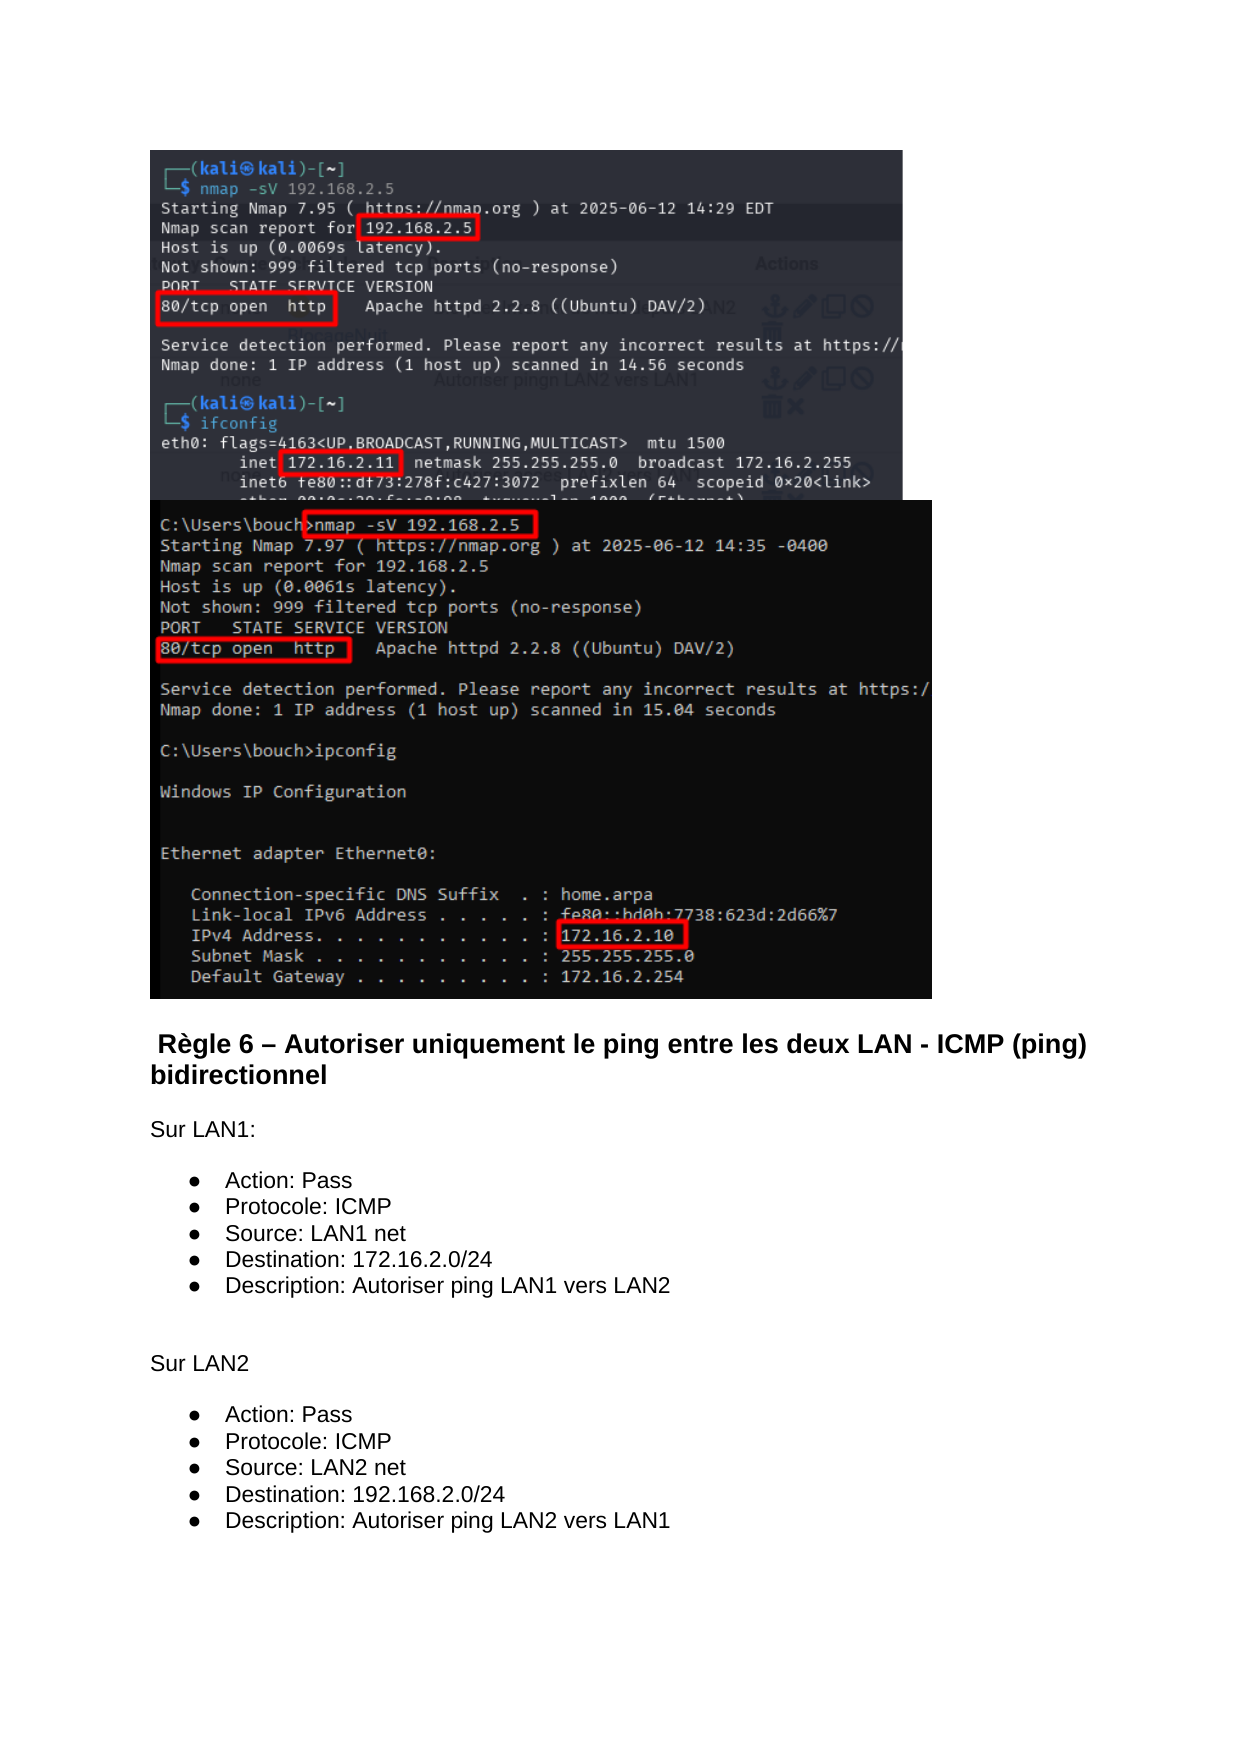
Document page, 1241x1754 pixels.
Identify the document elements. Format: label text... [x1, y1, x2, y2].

list Source: LAN2 net [187, 1454, 1153, 1481]
text Sur LAN2 [150, 1350, 1153, 1376]
list Description: Autoriser ping LAN2 vers LAN1 [187, 1507, 1153, 1533]
picture [150, 150, 932, 999]
subtitle Règle 6 – Autoriser uniquement le ping entre les deux LAN - ICMP (ping) bidirectionnel [150, 1028, 1153, 1091]
list Destination: 192.168.2.0/24 [187, 1481, 1153, 1507]
list Destination: 172.16.2.0/24 [187, 1246, 1153, 1272]
list Action: Pass [187, 1167, 1153, 1193]
list Description: Autoriser ping LAN1 vers LAN2 [187, 1272, 1153, 1325]
list Action: Pass [187, 1401, 1153, 1428]
list Protocole: ICMP [187, 1428, 1153, 1454]
text Sur LAN1: [150, 1116, 1153, 1142]
list Protocole: ICMP [187, 1193, 1153, 1220]
list Source: LAN1 net [187, 1220, 1153, 1246]
